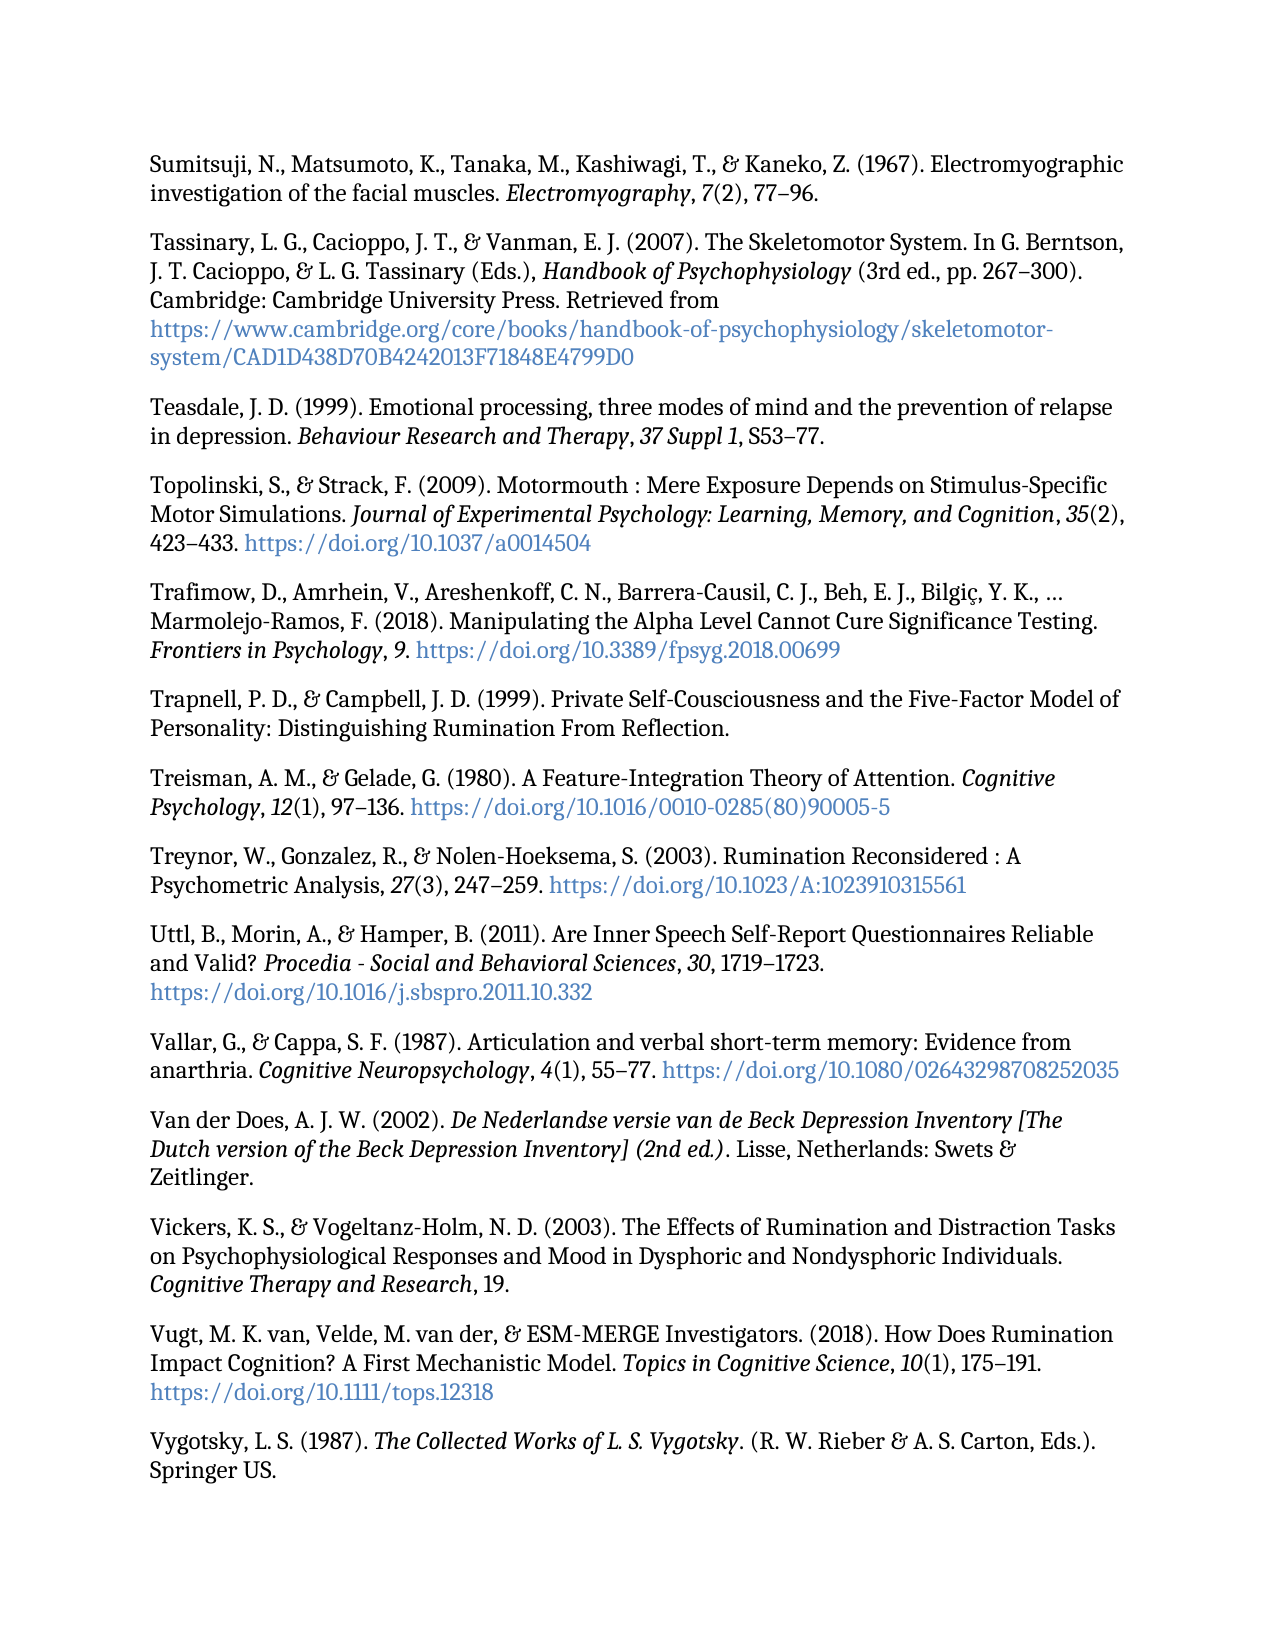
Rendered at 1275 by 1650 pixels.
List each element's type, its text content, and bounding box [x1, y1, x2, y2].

text Topolinski, S., & Strack, F. (2009). Motormouth : Mere Exposure Depends on Stimulus-Specific Motor Simulations. Journal of Experimental Psychology: Learning, Memory, and Cognition, 35(2), 423–433. https://doi.org/10.1037/a0014504 [150, 471, 1125, 557]
text Trapnell, P. D., & Campbell, J. D. (1999). Private Self-Cousciousness and the Five-Factor Model of Personality: Distinguishing Rumination From Reflection. [150, 685, 1125, 743]
text Trafimow, D., Amrhein, V., Areshenkoff, C. N., Barrera-Causil, C. J., Beh, E. J., Bilgiç, Y. K., … Marmolejo-Ramos, F. (2018). Manipulating the Alpha Level Cannot Cure Significance Testing. Frontiers in Psychology, 9. https://doi.org/10.3389/fpsyg.2018.00699 [150, 578, 1125, 664]
text Treynor, W., Gonzalez, R., & Nolen-Hoeksema, S. (2003). Rumination Reconsidered : A Psychometric Analysis, 27(3), 247–259. https://doi.org/10.1023/A:1023910315561 [150, 842, 1125, 899]
text Teasdale, J. D. (1999). Emotional processing, three modes of mind and the prevention of relapse in depression. Behaviour Research and Therapy, 37 Suppl 1, S53–77. [150, 393, 1125, 450]
text Vugt, M. K. van, Velde, M. van der, & ESM-MERGE Investigators. (2018). How Does Rumination Impact Cognition? A First Mechanistic Model. Topics in Cognitive Science, 10(1), 175–191. https://doi.org/10.1111/tops.12318 [150, 1320, 1125, 1406]
text Vickers, K. S., & Vogeltanz-Holm, N. D. (2003). The Effects of Rumination and Distraction Tasks on Psychophysiological Responses and Mood in Dysphoric and Nondysphoric Individuals. Cognitive Therapy and Research, 19. [150, 1213, 1125, 1299]
text Sumitsuji, N., Matsumoto, K., Tanaka, M., Kashiwagi, T., & Kaneko, Z. (1967). Electromyographic investigation of the facial muscles. Electromyography, 7(2), 77–96. [150, 150, 1125, 207]
text Van der Does, A. J. W. (2002). De Nederlandse versie van de Beck Depression Inventory [The Dutch version of the Beck Depression Inventory] (2nd ed.). Lisse, Netherlands: Swets & Zeitlinger. [150, 1106, 1125, 1192]
text Tassinary, L. G., Cacioppo, J. T., & Vanman, E. J. (2007). The Skeletomotor System. In G. Berntson, J. T. Cacioppo, & L. G. Tassinary (Eds.), Handbook of Psychophysiology (3rd ed., pp. 267–300). Cambridge: Cambridge University Press. Retrieved from https://www.cambridge.org/core/books/handbook-of-psychophysiology/skeletomotor-system/CAD1D438D70B4242013F71848E4799D0 [150, 228, 1125, 372]
text Uttl, B., Morin, A., & Hamper, B. (2011). Are Inner Speech Self-Report Questionnaires Reliable and Valid? Procedia - Social and Behavioral Sciences, 30, 1719–1723. https://doi.org/10.1016/j.sbspro.2011.10.332 [150, 920, 1125, 1007]
text Treisman, A. M., & Gelade, G. (1980). A Feature-Integration Theory of Attention. Cognitive Psychology, 12(1), 97–136. https://doi.org/10.1016/0010-0285(80)90005-5 [150, 764, 1125, 821]
text Vygotsky, L. S. (1987). The Collected Works of L. S. Vygotsky. (R. W. Rieber & A. S. Carton, Eds.). Springer US. [150, 1427, 1125, 1484]
text Vallar, G., & Cappa, S. F. (1987). Articulation and verbal short-term memory: Evidence from anarthria. Cognitive Neuropsychology, 4(1), 55–77. https://doi.org/10.1080/02643298708252035 [150, 1027, 1125, 1085]
